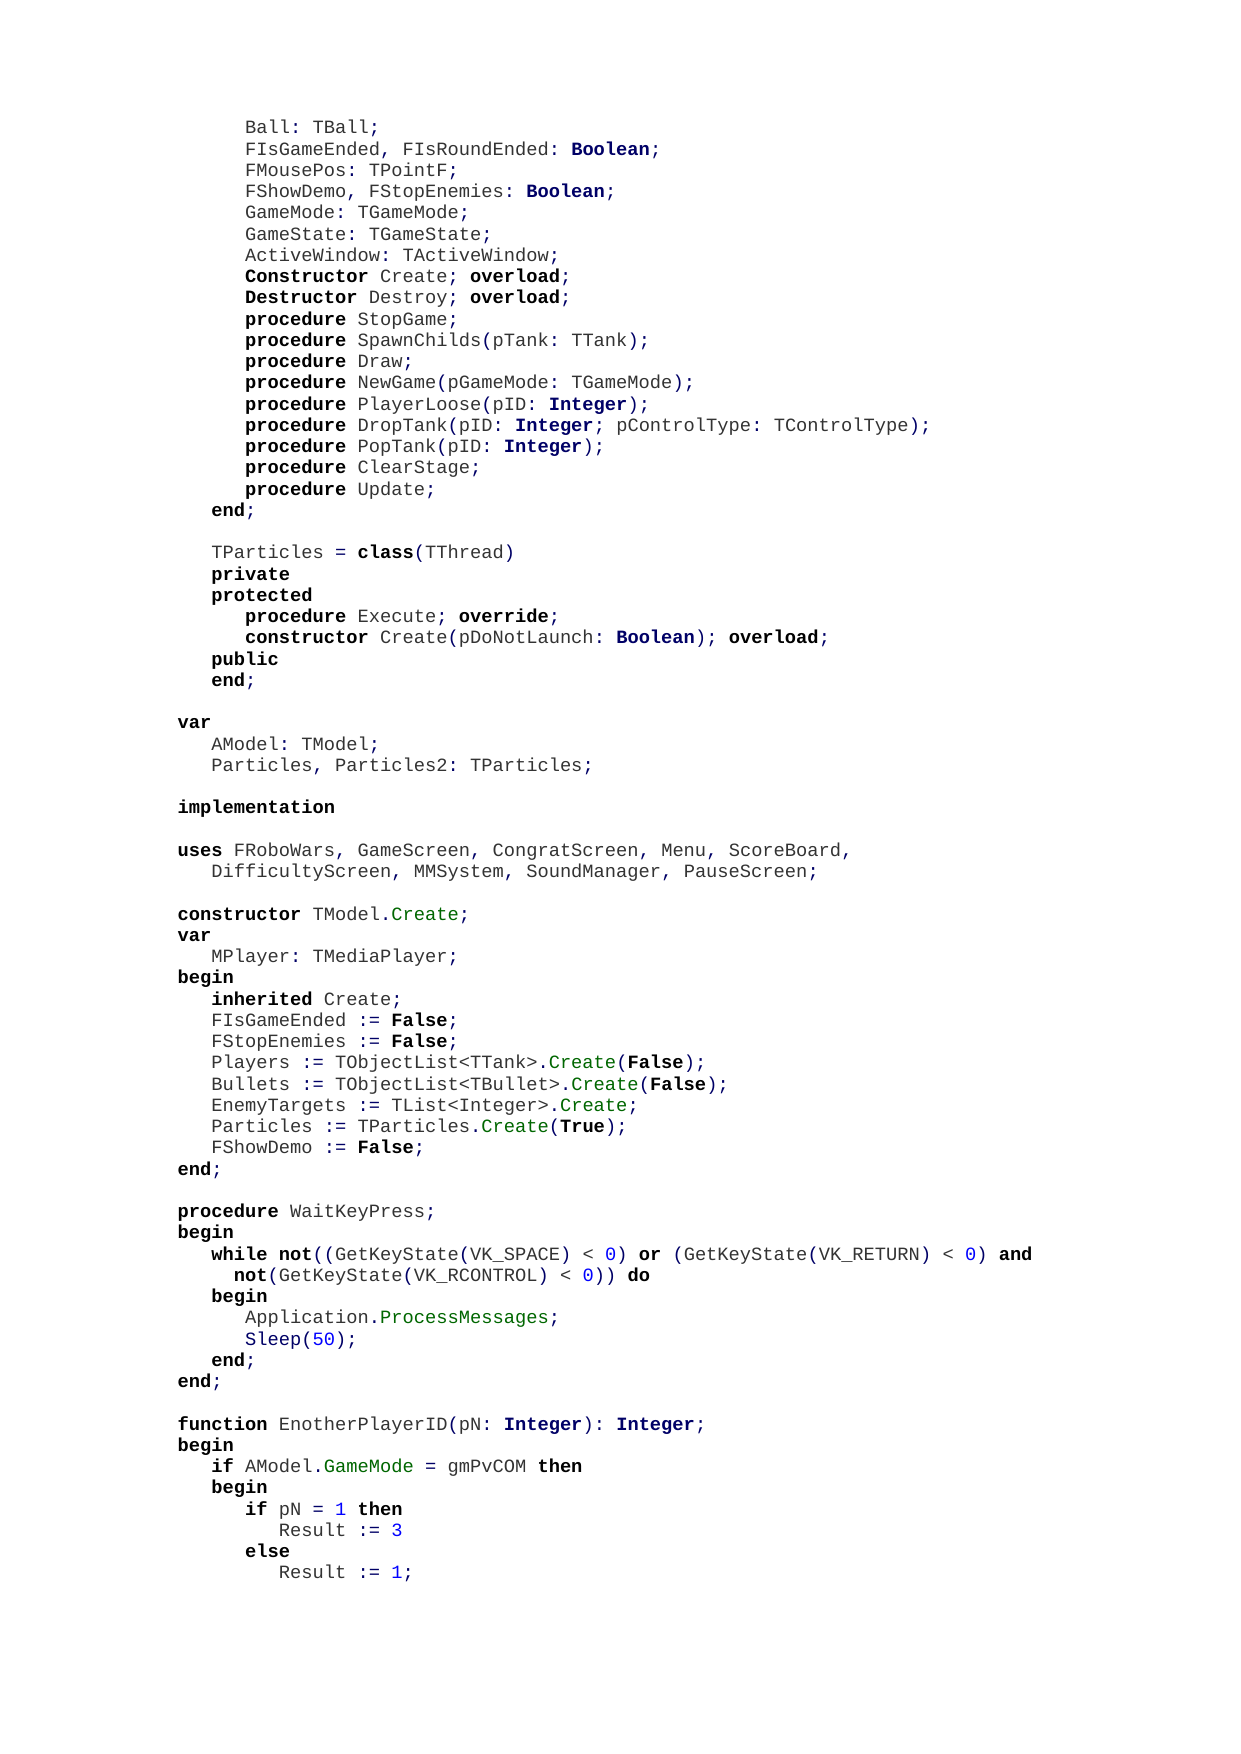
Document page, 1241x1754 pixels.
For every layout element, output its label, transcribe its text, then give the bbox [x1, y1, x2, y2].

text ActiveWindow: TActiveWindow; [177, 246, 1152, 267]
text end; [177, 1372, 1152, 1393]
text Bullets := TObjectList<TBullet>.Create(False); [177, 1074, 1152, 1096]
text if AModel.GameMode = gmPvCOM then [177, 1457, 1152, 1478]
text DifficultyScreen, MMSystem, SoundManager, PauseScreen; [177, 862, 1152, 883]
text Players := TObjectList<TTank>.Create(False); [177, 1053, 1152, 1074]
text begin [177, 968, 1152, 989]
text Result := 3 [177, 1521, 1152, 1542]
text constructor Create(pDoNotLaunch: Boolean); overload; [177, 628, 1152, 649]
text Particles, Particles2: TParticles; [177, 756, 1152, 777]
text if pN = 1 then [177, 1499, 1152, 1521]
text implementation [177, 798, 1152, 819]
text Particles := TParticles.Create(True); [177, 1117, 1152, 1138]
text EnemyTargets := TList<Integer>.Create; [177, 1096, 1152, 1117]
text procedure PlayerLoose(pID: Integer); [177, 394, 1152, 416]
text FShowDemo := False; [177, 1138, 1152, 1159]
text var [177, 926, 1152, 947]
text function EnotherPlayerID(pN: Integer): Integer; [177, 1414, 1152, 1436]
text end; [177, 671, 1152, 692]
text GameMode: TGameMode; [177, 203, 1152, 224]
text Ball: TBall; [177, 118, 1152, 139]
text protected [177, 586, 1152, 607]
text Application.ProcessMessages; [177, 1308, 1152, 1329]
text TParticles = class(TThread) [177, 543, 1152, 564]
text FIsGameEnded, FIsRoundEnded: Boolean; [177, 139, 1152, 161]
text uses FRoboWars, GameScreen, CongratScreen, Menu, ScoreBoard, [177, 841, 1152, 862]
text FShowDemo, FStopEnemies: Boolean; [177, 182, 1152, 203]
text procedure PopTank(pID: Integer); [177, 437, 1152, 458]
text Destructor Destroy; overload; [177, 288, 1152, 309]
text Constructor Create; overload; [177, 267, 1152, 288]
text begin [177, 1478, 1152, 1499]
text begin [177, 1436, 1152, 1457]
text GameState: TGameState; [177, 224, 1152, 246]
text AModel: TModel; [177, 734, 1152, 756]
text end; [177, 1159, 1152, 1181]
text FStopEnemies := False; [177, 1032, 1152, 1053]
text var [177, 713, 1152, 734]
text inherited Create; [177, 989, 1152, 1011]
text public [177, 649, 1152, 671]
text MPlayer: TMediaPlayer; [177, 947, 1152, 968]
text procedure DropTank(pID: Integer; pControlType: TControlType); [177, 416, 1152, 437]
text procedure Draw; [177, 352, 1152, 373]
text procedure NewGame(pGameMode: TGameMode); [177, 373, 1152, 394]
text while not((GetKeyState(VK_SPACE) < 0) or (GetKeyState(VK_RETURN) < 0) and [177, 1244, 1152, 1266]
text not(GetKeyState(VK_RCONTROL) < 0)) do [177, 1266, 1152, 1287]
text procedure Update; [177, 479, 1152, 501]
text end; [177, 501, 1152, 522]
text procedure SpawnChilds(pTank: TTank); [177, 331, 1152, 352]
text else [177, 1542, 1152, 1563]
text procedure StopGame; [177, 309, 1152, 331]
text Sleep(50); [177, 1329, 1152, 1351]
text end; [177, 1351, 1152, 1372]
text Result := 1; [177, 1563, 1152, 1584]
text procedure WaitKeyPress; [177, 1202, 1152, 1223]
text constructor TModel.Create; [177, 904, 1152, 926]
text begin [177, 1287, 1152, 1308]
text begin [177, 1223, 1152, 1244]
text FMousePos: TPointF; [177, 161, 1152, 182]
text procedure Execute; override; [177, 607, 1152, 628]
text procedure ClearStage; [177, 458, 1152, 479]
text private [177, 564, 1152, 586]
text FIsGameEnded := False; [177, 1011, 1152, 1032]
